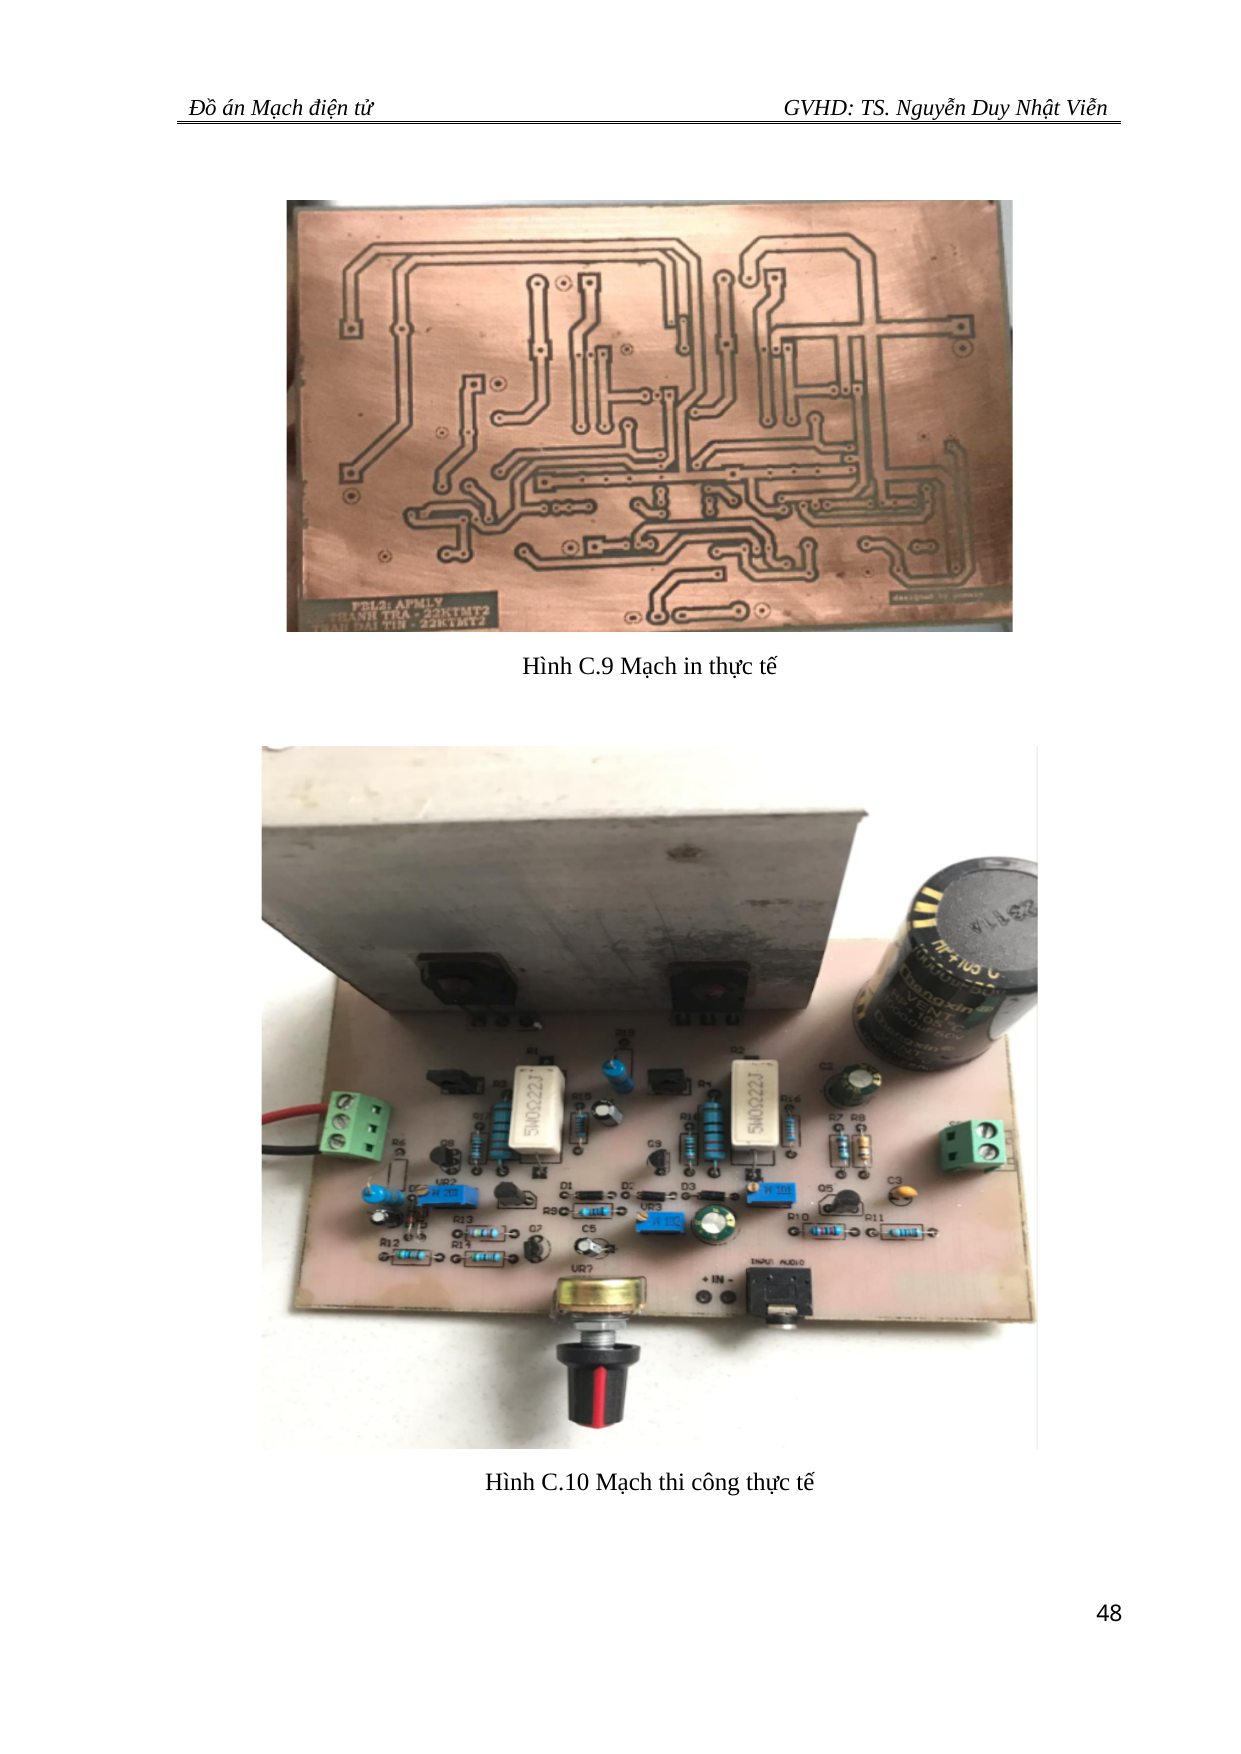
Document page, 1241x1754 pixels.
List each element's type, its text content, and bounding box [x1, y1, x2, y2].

picture [286, 200, 1013, 632]
picture [261, 746, 1038, 1449]
text Hình C.10 Mạch thi công thực tế [177, 1467, 1122, 1496]
text Hình C.9 Mạch in thực tế [177, 651, 1122, 679]
